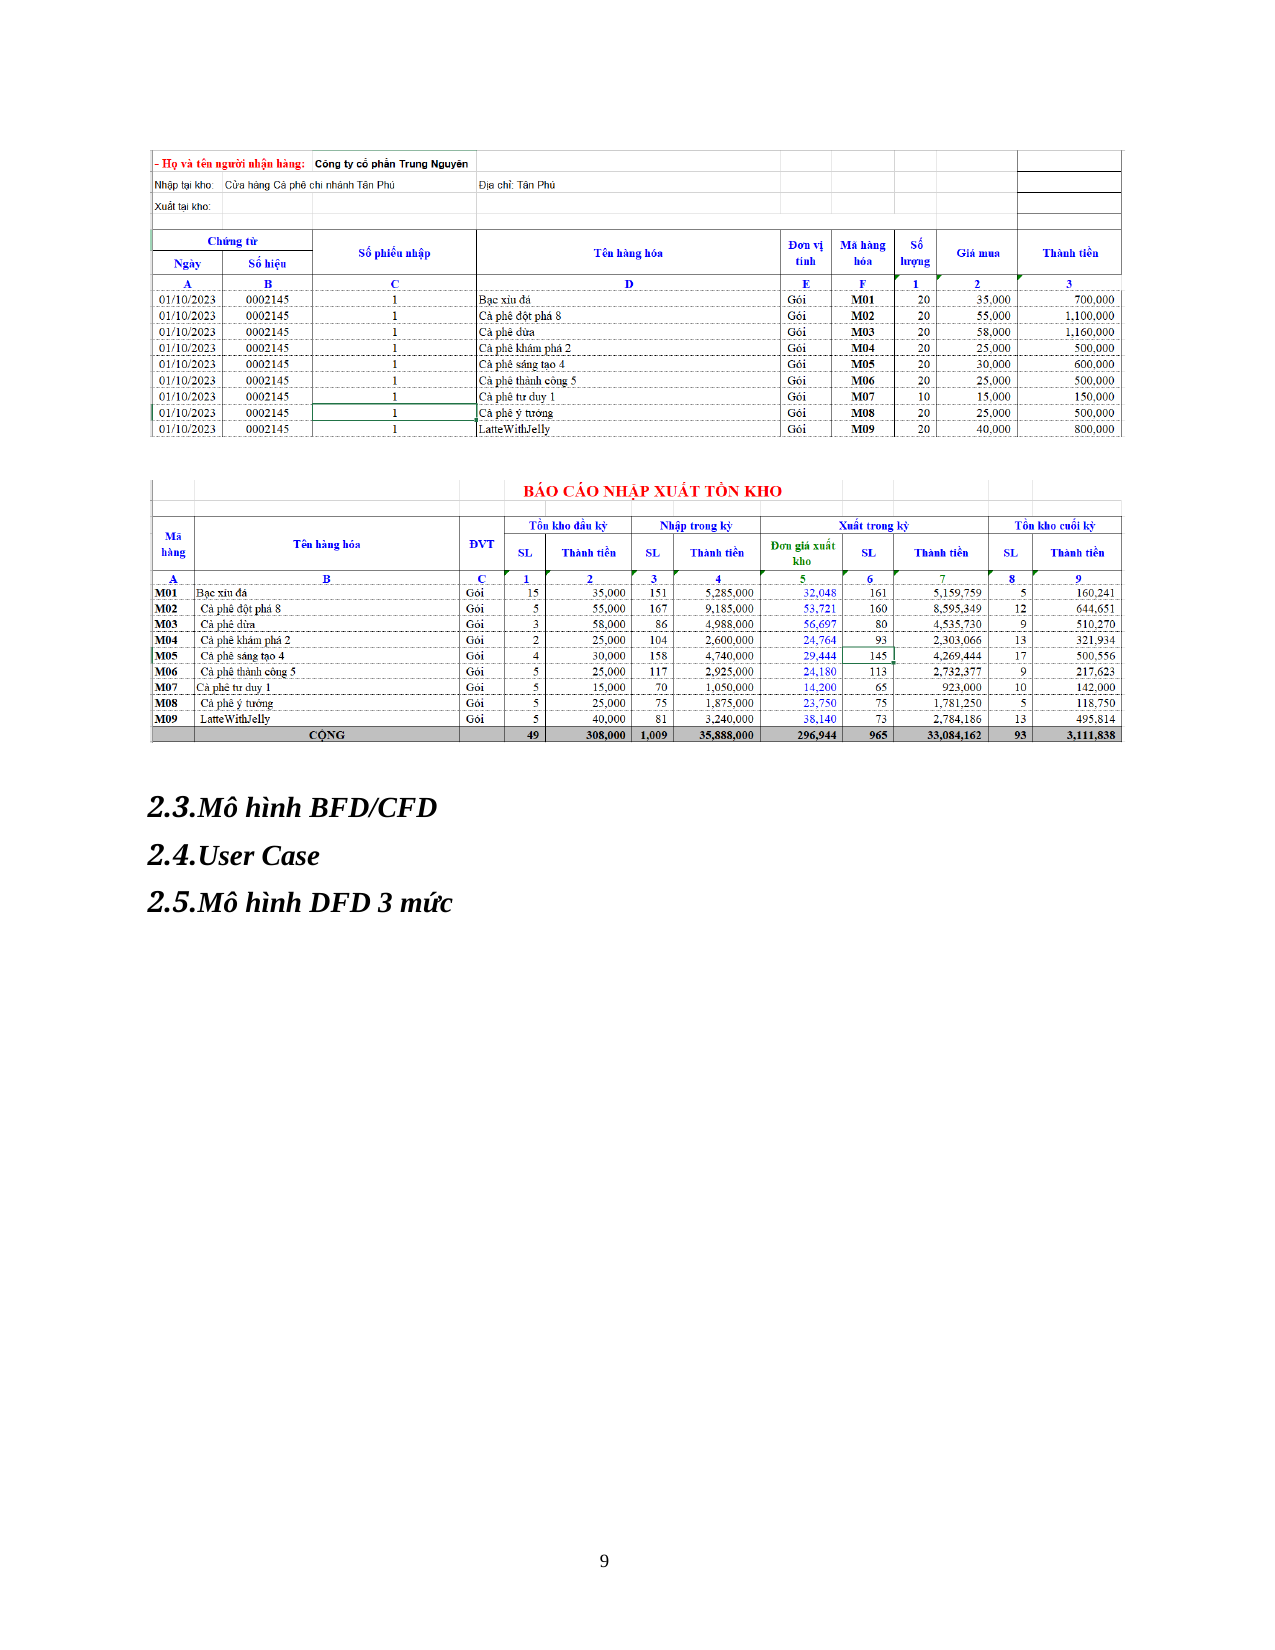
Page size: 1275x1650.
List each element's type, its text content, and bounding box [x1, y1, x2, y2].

picture [150, 150, 1125, 437]
subtitle User Case [147, 834, 1125, 873]
subtitle Mô hình BFD/CFD [147, 786, 1125, 826]
subtitle Mô hình DFD 3 mức [147, 881, 1125, 921]
picture [150, 480, 1125, 743]
